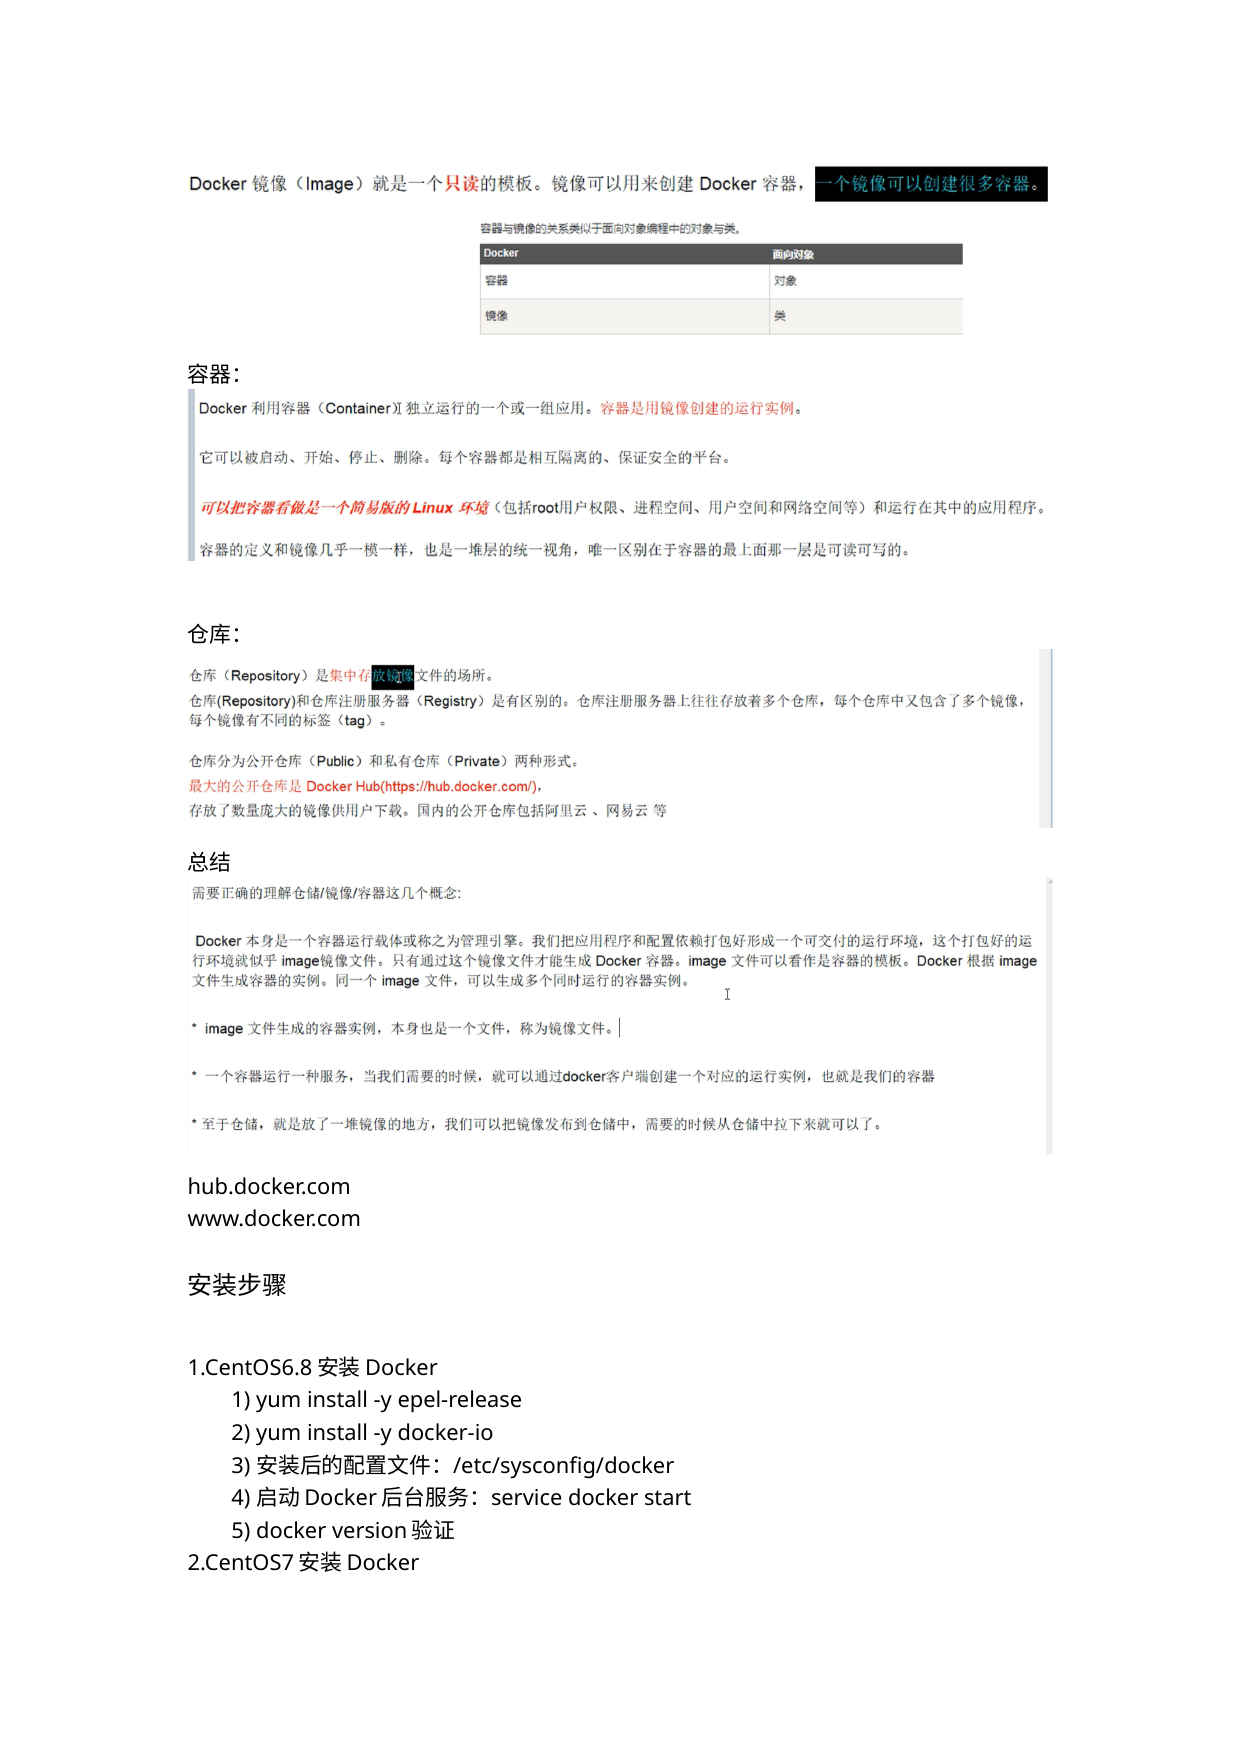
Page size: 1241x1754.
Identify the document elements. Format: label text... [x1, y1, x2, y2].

picture [187, 877, 1053, 1155]
text 1) yum install -y epel-release [187, 1383, 1053, 1415]
subtitle 安装步骤 [187, 1251, 1053, 1316]
picture [187, 649, 1053, 828]
text www.docker.com [187, 1202, 1053, 1234]
picture [187, 162, 1053, 344]
text 2) yum install -y docker-io [187, 1415, 1053, 1448]
text 容器： [187, 357, 1053, 389]
text 4) 启动Docker后台服务：service docker start [187, 1480, 1053, 1513]
text 2.CentOS7安装Docker [187, 1545, 1053, 1578]
text 5) docker version验证 [187, 1513, 1053, 1545]
picture [187, 389, 1053, 561]
text hub.docker.com [187, 1169, 1053, 1202]
text 仓库： [187, 617, 1053, 649]
text 1.CentOS6.8安装Docker [187, 1350, 1053, 1383]
text 总结 [187, 844, 1053, 877]
text 3) 安装后的配置文件：/etc/sysconfig/docker [187, 1448, 1053, 1480]
